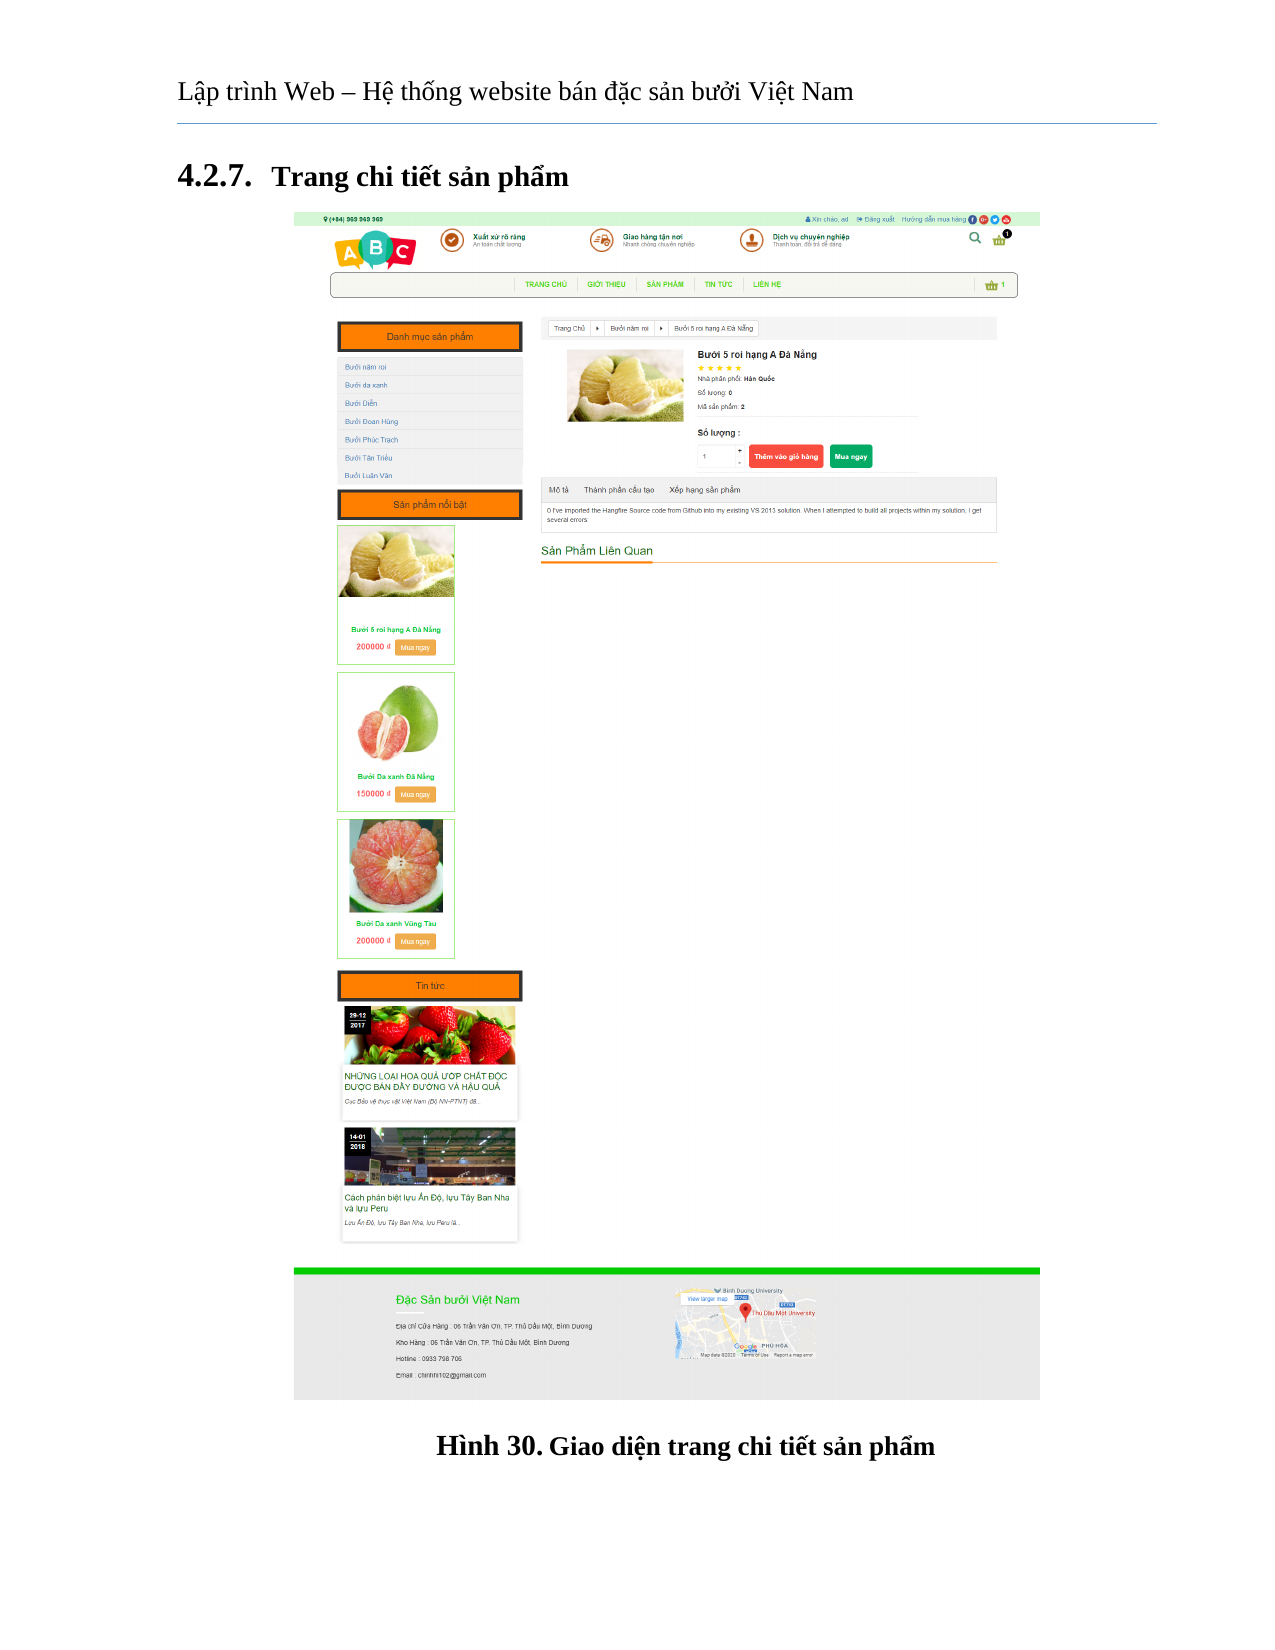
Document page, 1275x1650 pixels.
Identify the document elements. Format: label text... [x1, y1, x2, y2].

text Trang chi tiết sản phẩm [177, 155, 1157, 193]
picture [293, 212, 1040, 1409]
text Giao diện trang chi tiết sản phẩm [215, 1428, 1157, 1461]
